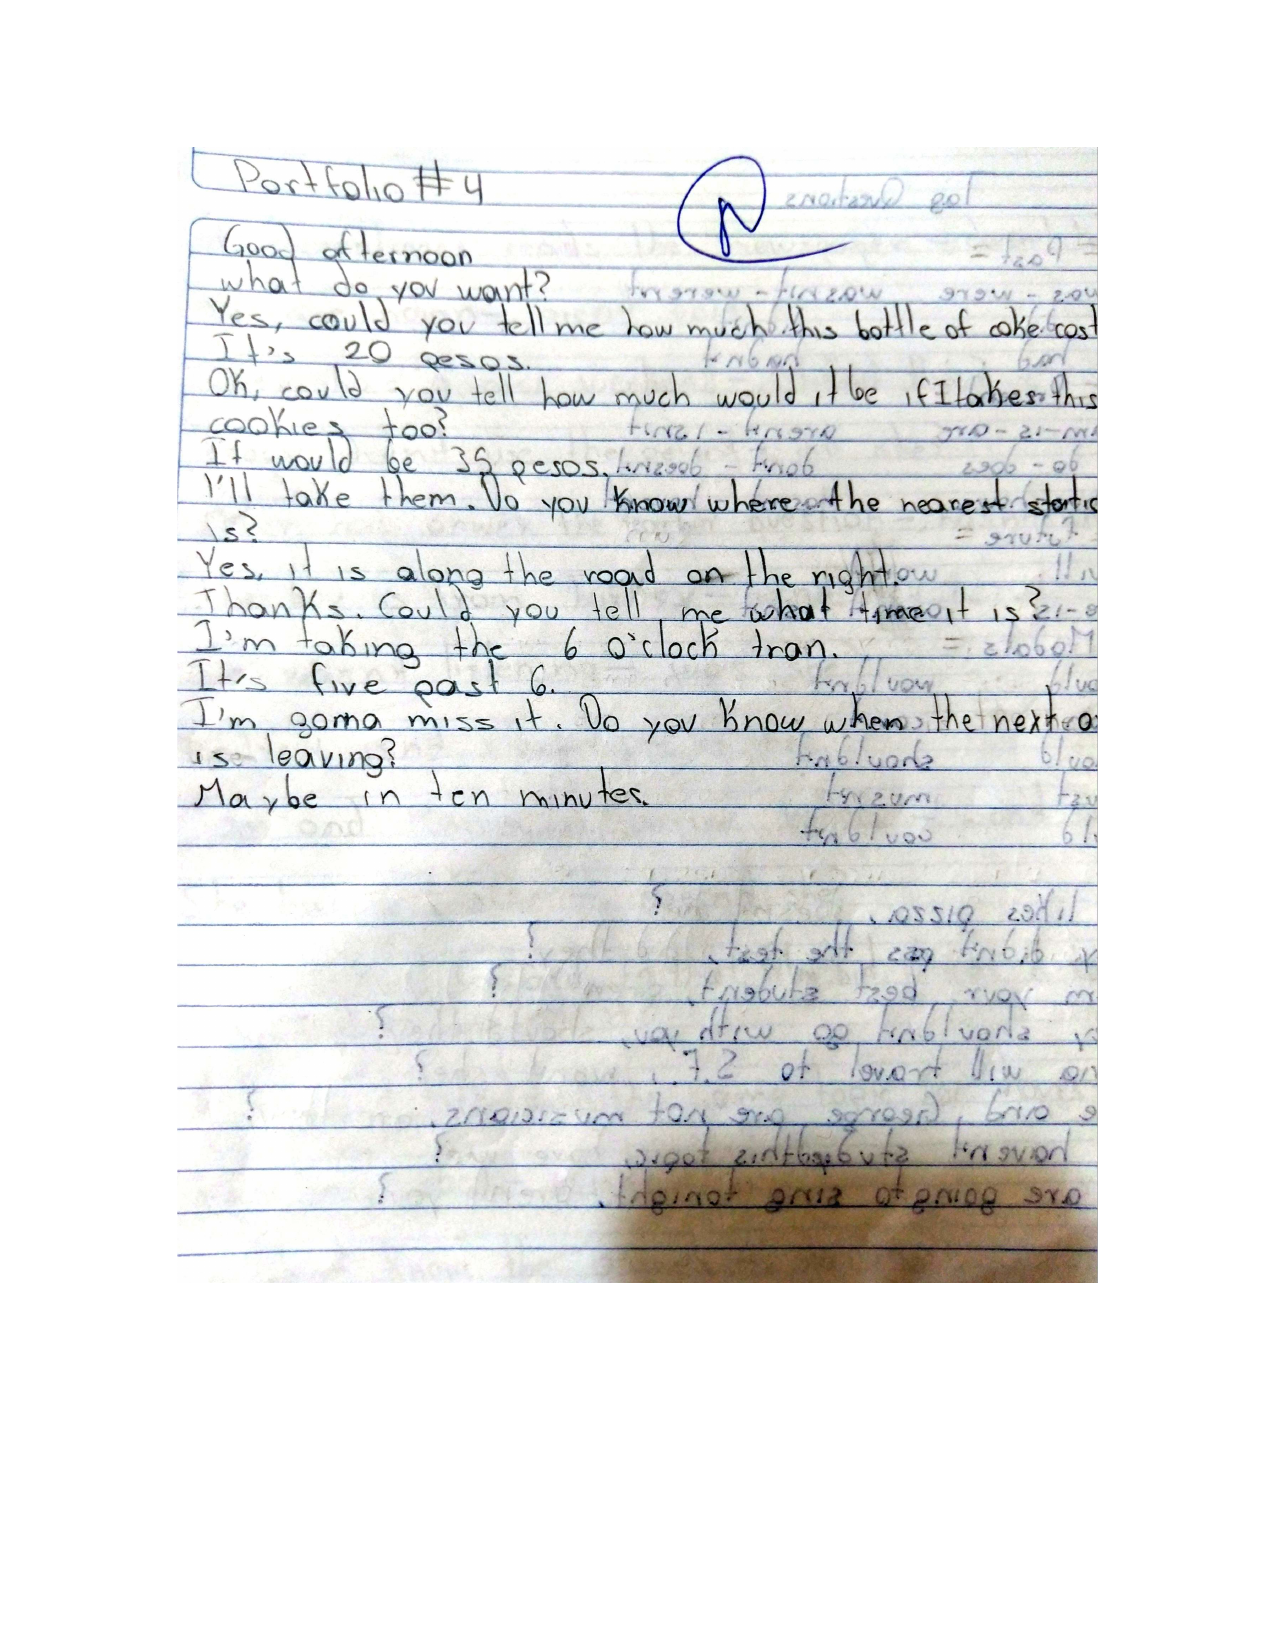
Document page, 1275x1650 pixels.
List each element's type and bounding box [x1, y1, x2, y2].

picture [177, 147, 1098, 1283]
